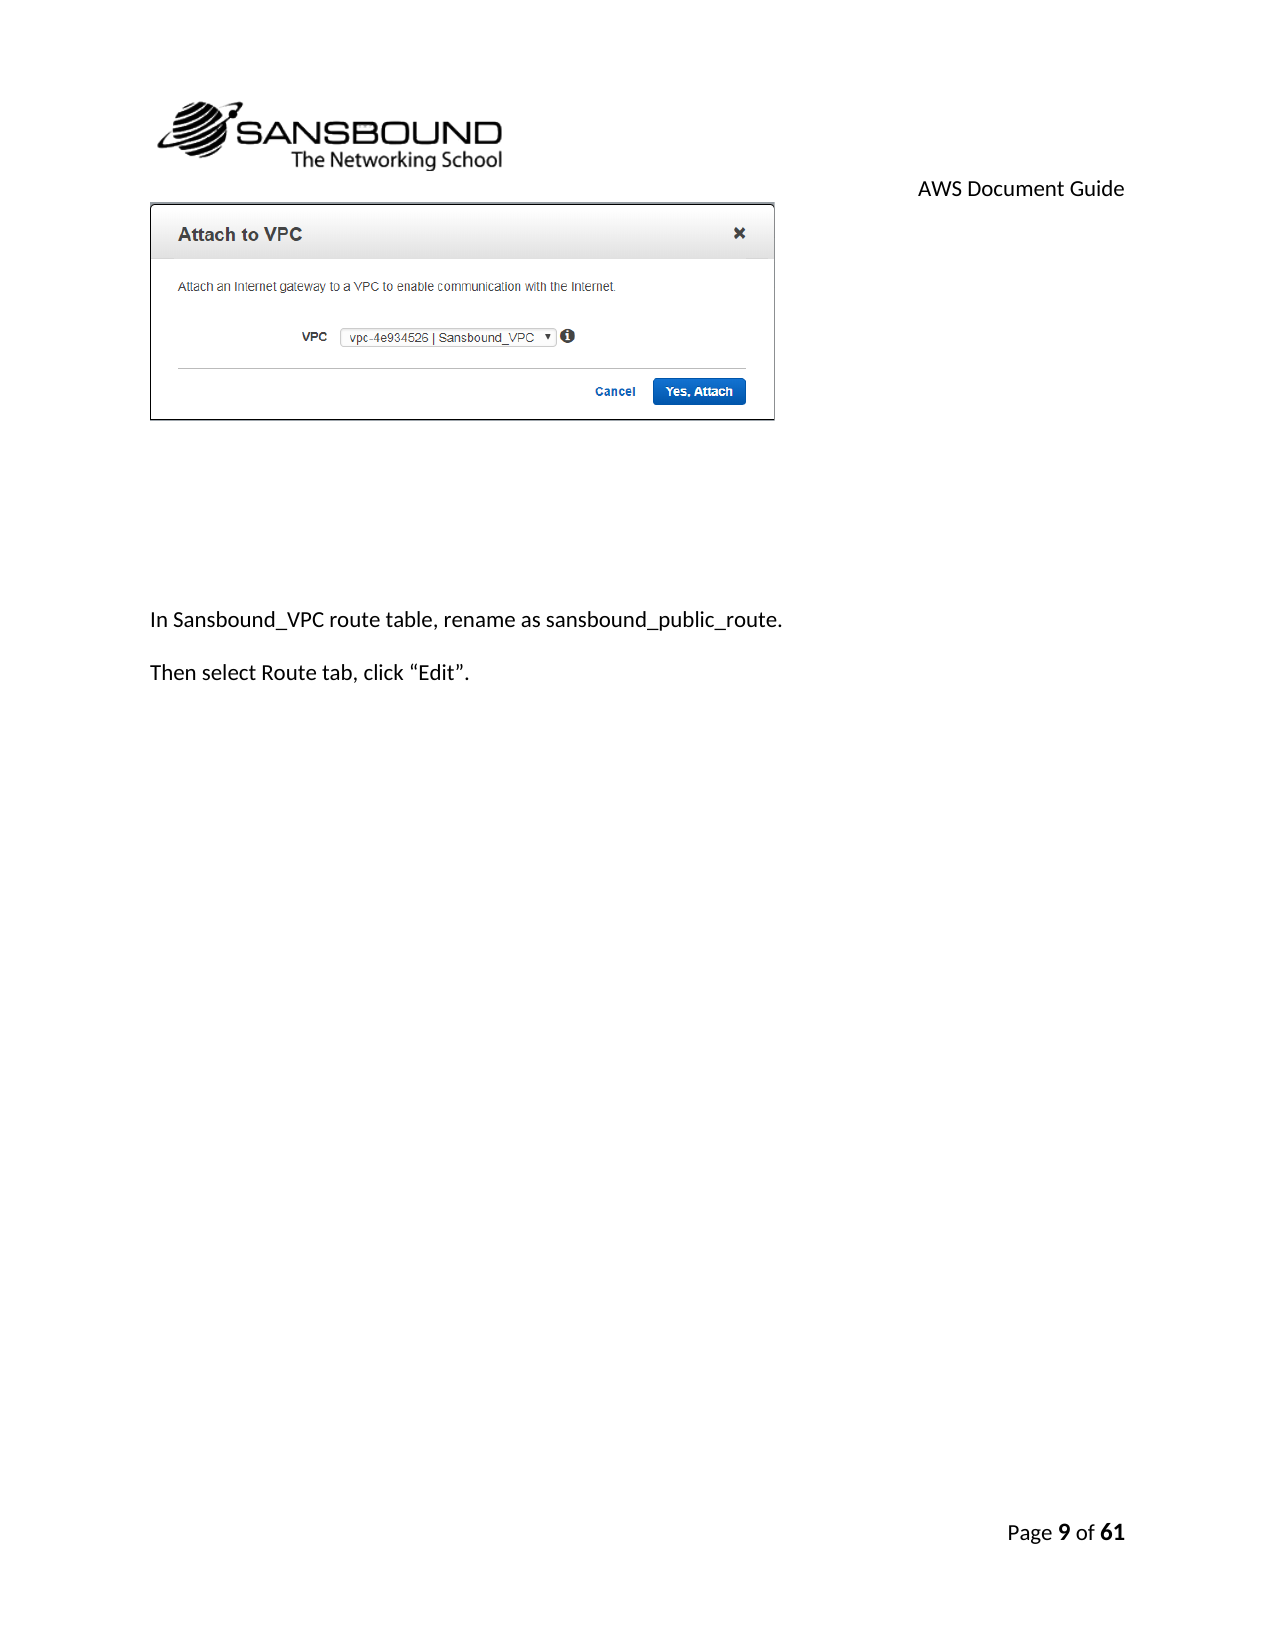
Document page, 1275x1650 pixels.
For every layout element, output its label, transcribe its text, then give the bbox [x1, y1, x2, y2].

text In Sansbound_VPC route table, rename as sansbound_public_route. [150, 605, 1125, 633]
picture [150, 75, 514, 197]
text Then select Route tab, click “Edit”. [150, 658, 1125, 686]
picture [150, 202, 775, 421]
